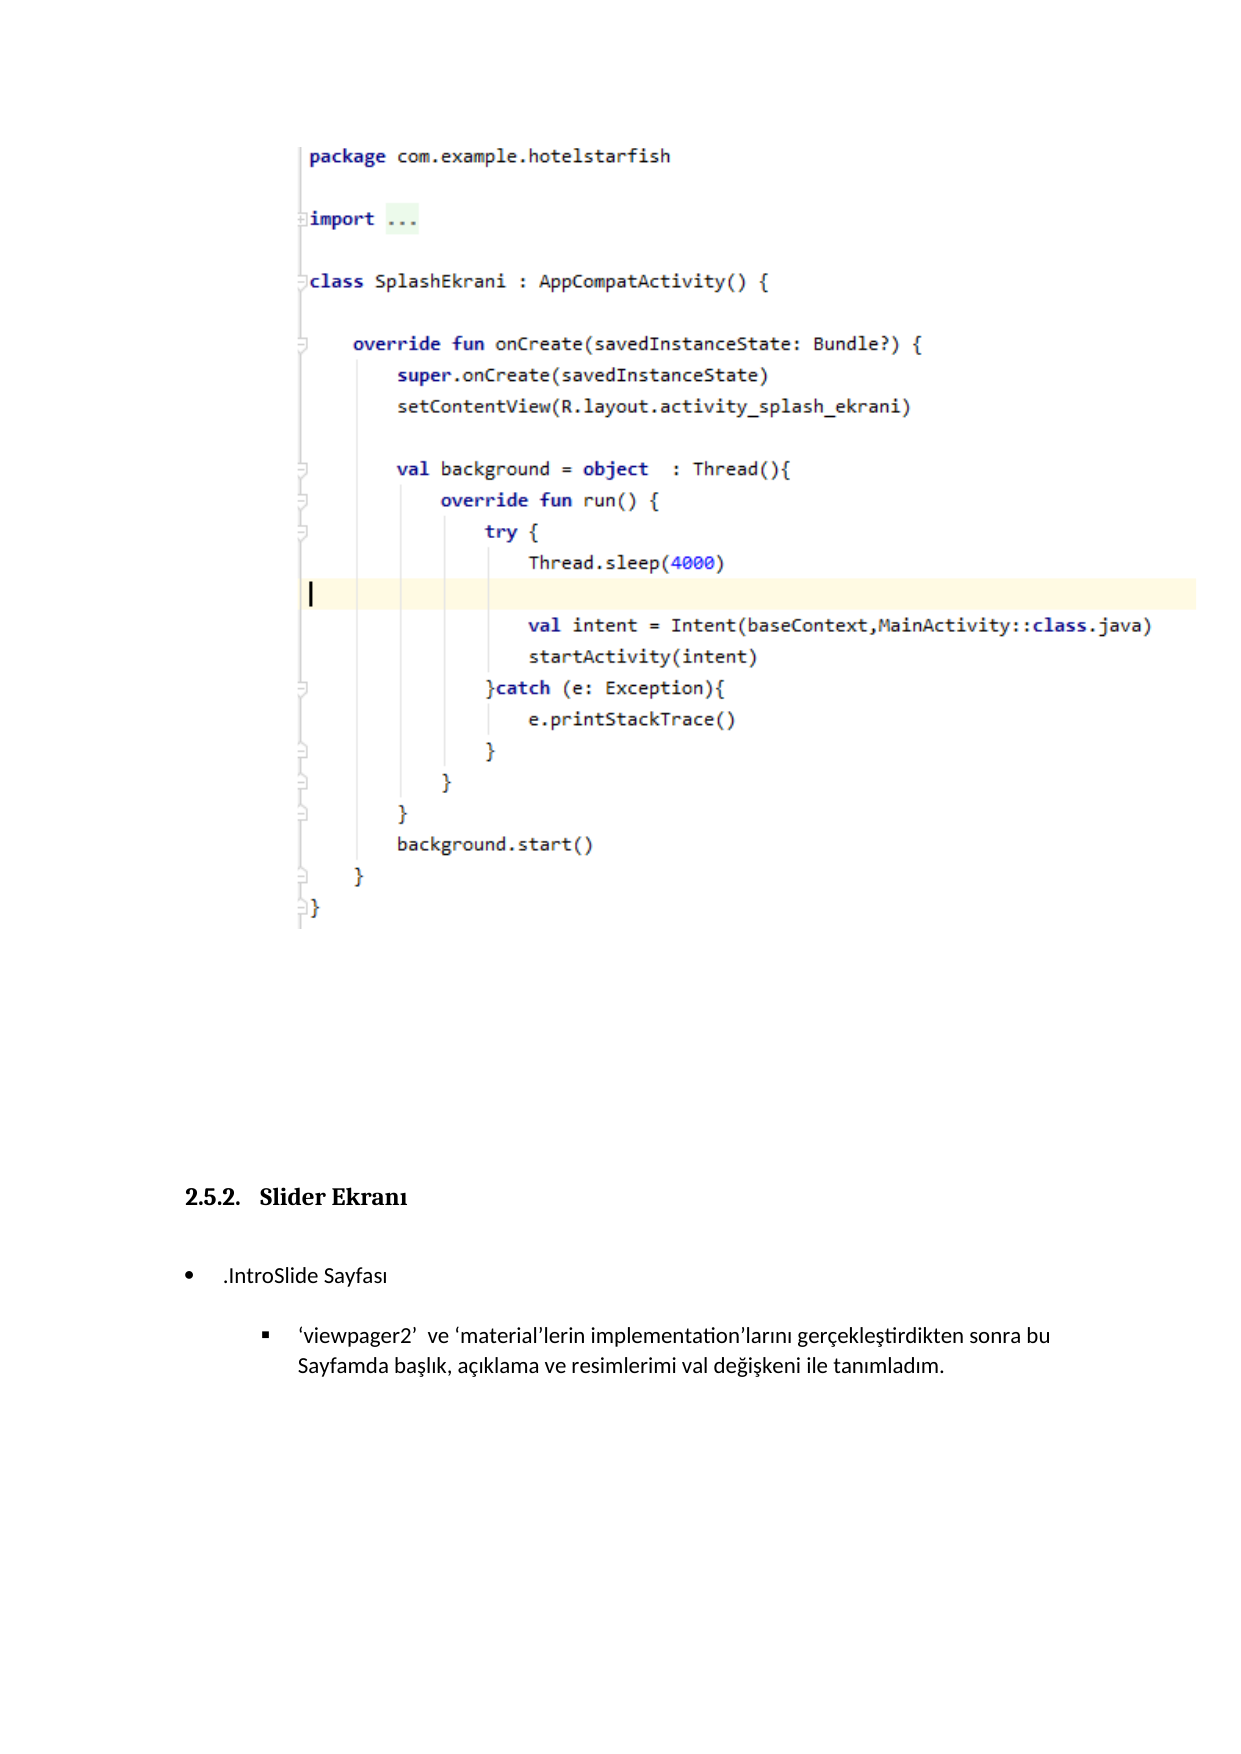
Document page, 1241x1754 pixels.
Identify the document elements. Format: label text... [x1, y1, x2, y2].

picture [297, 147, 1197, 929]
subtitle Slider Ekranı [185, 1183, 1093, 1212]
list ‘viewpager2’ ve ‘material’lerin implementation’larını gerçekleştirdikten sonra bu Sayfamda başlık, açıklama ve resimlerimi val değişkeni ile tanımladım. [260, 1321, 1093, 1380]
list .IntroSlide Sayfası [185, 1261, 1093, 1289]
